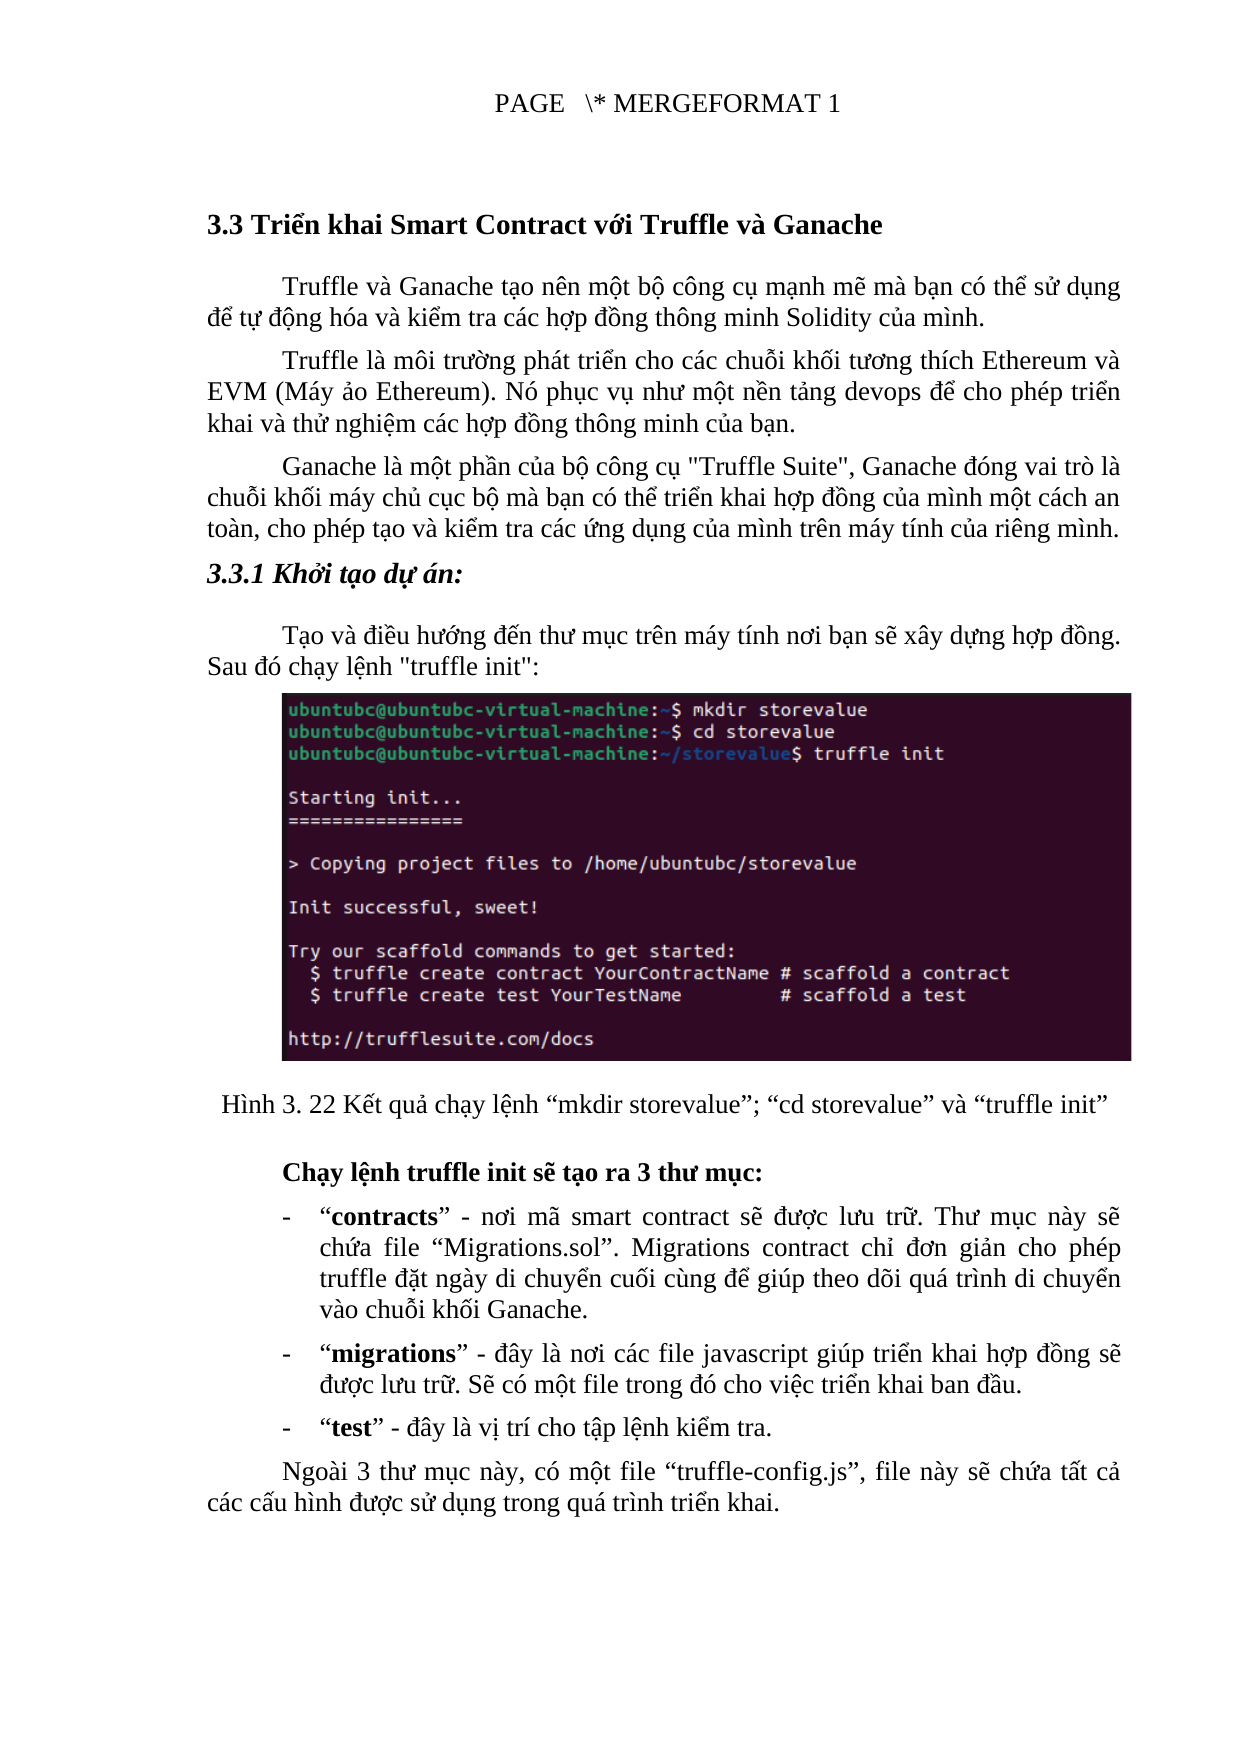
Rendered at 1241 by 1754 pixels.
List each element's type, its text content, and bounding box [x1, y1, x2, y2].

text Ganache là một phần của bộ công cụ "Truffle Suite", Ganache đóng vai trò là chuỗi khối máy chủ cục bộ mà bạn có thể triển khai hợp đồng của mình một cách an toàn, cho phép tạo và kiểm tra các ứng dụng của mình trên máy tính của riêng mình. [207, 450, 1122, 544]
list “test” - đây là vị trí cho tập lệnh kiểm tra. [282, 1412, 1122, 1443]
text Ngoài 3 thư mục này, có một file “truffle-config.js”, file này sẽ chứa tất cả các cấu hình được sử dụng trong quá trình triển khai. [207, 1455, 1122, 1517]
text 3.3.1 Khởi tạo dự án: [207, 556, 1122, 590]
list “migrations” - đây là nơi các file javascript giúp triển khai hợp đồng sẽ được lưu trữ. Sẽ có một file trong đó cho việc triển khai ban đầu. [282, 1337, 1122, 1399]
text Tạo và điều hướng đến thư mục trên máy tính nơi bạn sẽ xây dựng hợp đồng. Sau đó chạy lệnh "truffle init": [207, 619, 1122, 681]
text 3.3 Triển khai Smart Contract với Truffle và Ganache [207, 207, 1122, 240]
text Hình 3. 22 Kết quả chạy lệnh “mkdir storevalue”; “cd storevalue” và “truffle init” [207, 1088, 1122, 1120]
text Chạy lệnh truffle init sẽ tạo ra 3 thư mục: [207, 1156, 1122, 1187]
picture [281, 693, 1132, 1061]
text Truffle là môi trường phát triển cho các chuỗi khối tương thích Ethereum và EVM (Máy ảo Ethereum). Nó phục vụ như một nền tảng devops để cho phép triển khai và thử nghiệm các hợp đồng thông minh của bạn. [207, 344, 1122, 438]
text Truffle và Ganache tạo nên một bộ công cụ mạnh mẽ mà bạn có thể sử dụng để tự động hóa và kiểm tra các hợp đồng thông minh Solidity của mình. [207, 269, 1122, 332]
list “contracts” - nơi mã smart contract sẽ được lưu trữ. Thư mục này sẽ chứa file “Migrations.sol”. Migrations contract chỉ đơn giản cho phép truffle đặt ngày di chuyển cuối cùng để giúp theo dõi quá trình di chuyển vào chuỗi khối Ganache. [282, 1200, 1122, 1324]
